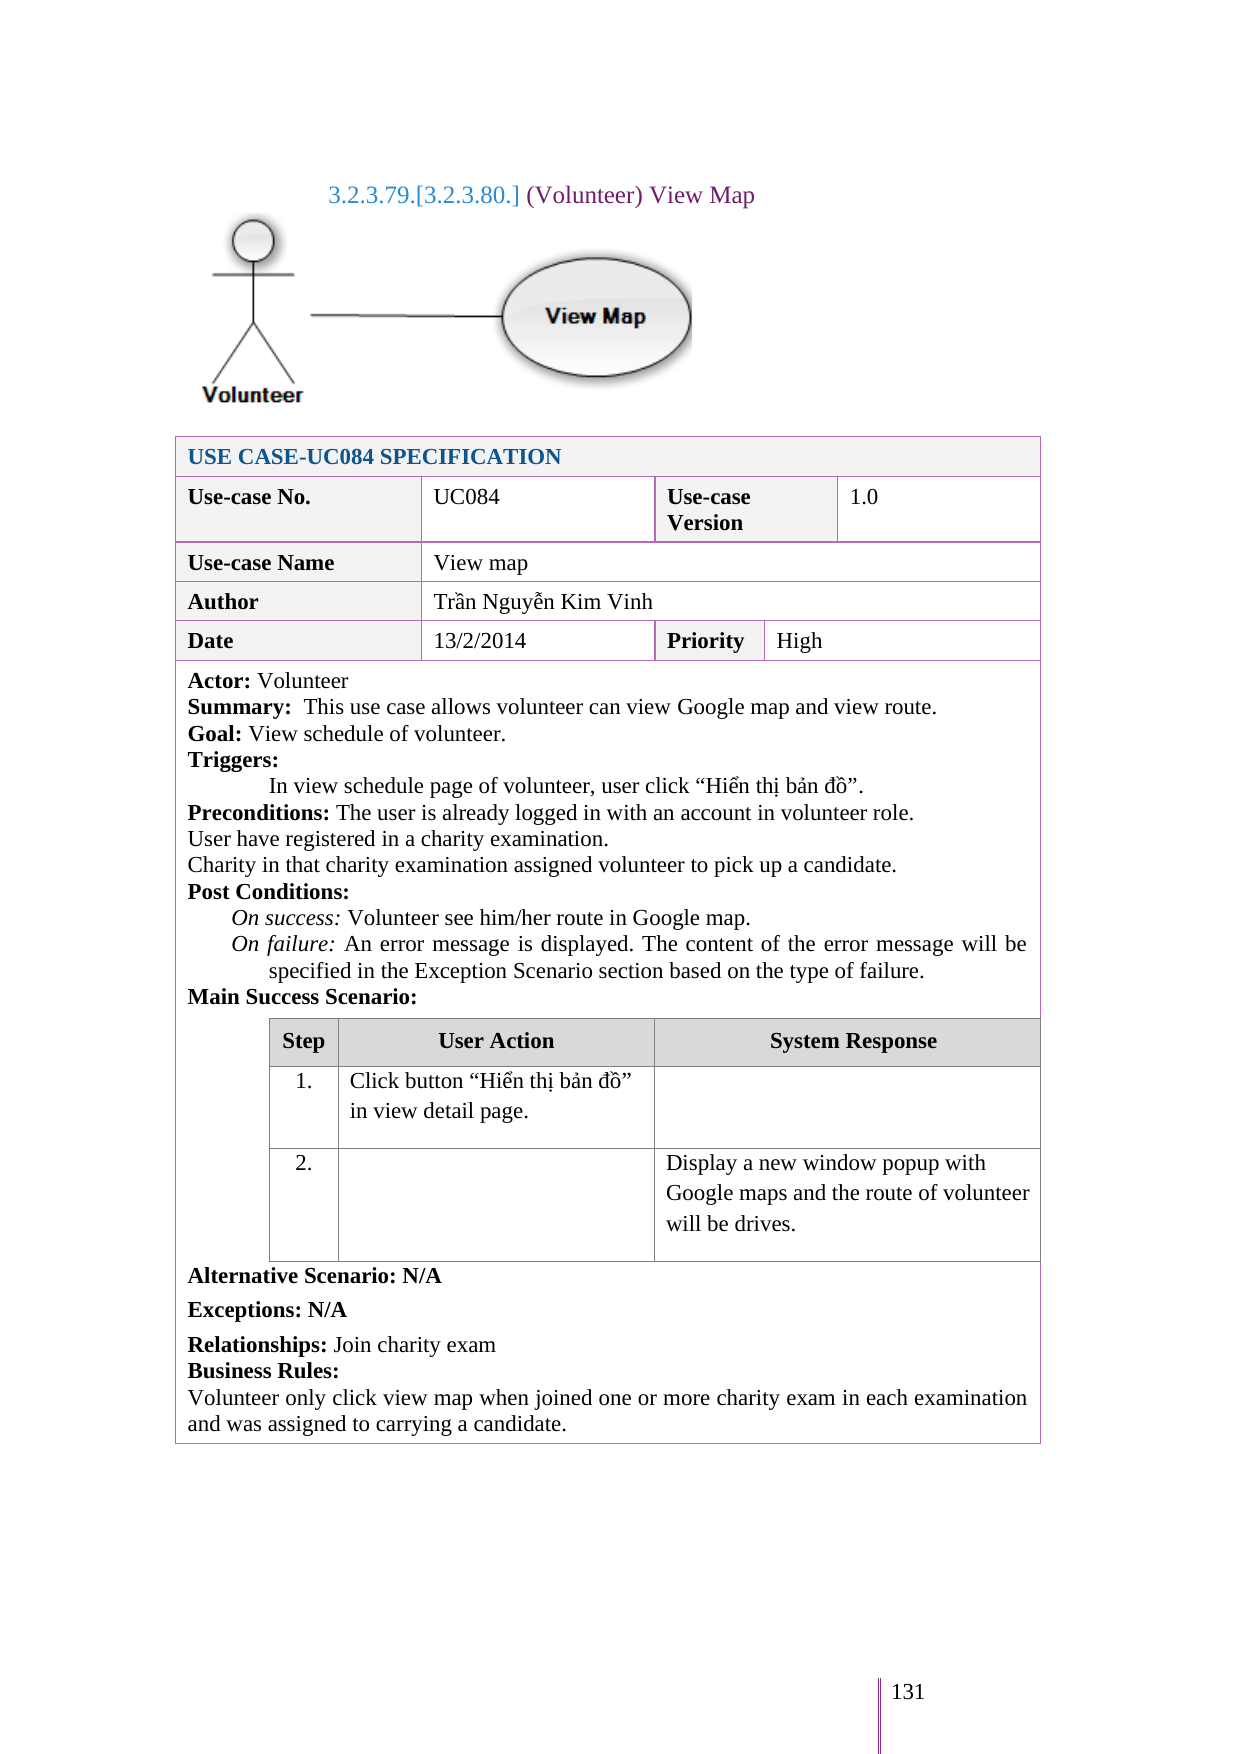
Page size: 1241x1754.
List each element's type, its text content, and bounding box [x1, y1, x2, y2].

table_cell Use-case No. [176, 477, 421, 541]
table_cell 13/2/2014 [422, 621, 654, 660]
table_cell 1.0 [838, 477, 1040, 541]
table_cell High [765, 621, 1040, 660]
table_cell View map [422, 543, 1040, 581]
subtitle (Volunteer) View Map [328, 180, 1053, 209]
table_cell Actor: Volunteer Summary: This use case allows volunteer can view Google map and view route. Goal: View schedule of volunteer. Triggers: In view schedule page of volunteer, user click “Hiển thị bản đồ”. Preconditions: The user is already logged in with an account in volunteer role. User have registered in a charity examination. Charity in that charity examination assigned volunteer to pick up a candidate. Post Conditions: On success: Volunteer see him/her route in Google map. On failure: An error message is displayed. The content of the error message will be specified in the Exception Scenario section based on the type of failure. Main Success Scenario: Alternative Scenario: N/A Exceptions: N/A Relationships: Join charity exam Business Rules: Volunteer only click view map when joined one or more charity exam in each examination and was assigned to carrying a candidate. [176, 661, 1040, 1442]
picture [187, 213, 693, 412]
table_cell Use-case Name [176, 543, 421, 581]
table_cell Use-case Version [656, 477, 837, 541]
table_cell Trần Nguyễn Kim Vinh [422, 582, 1040, 620]
table_cell Date [176, 621, 421, 660]
table_header USE CASE-UC084 SPECIFICATION [176, 437, 1040, 476]
table_cell UC084 [422, 477, 654, 541]
table_cell Priority [656, 621, 764, 660]
table_cell Author [176, 582, 421, 620]
